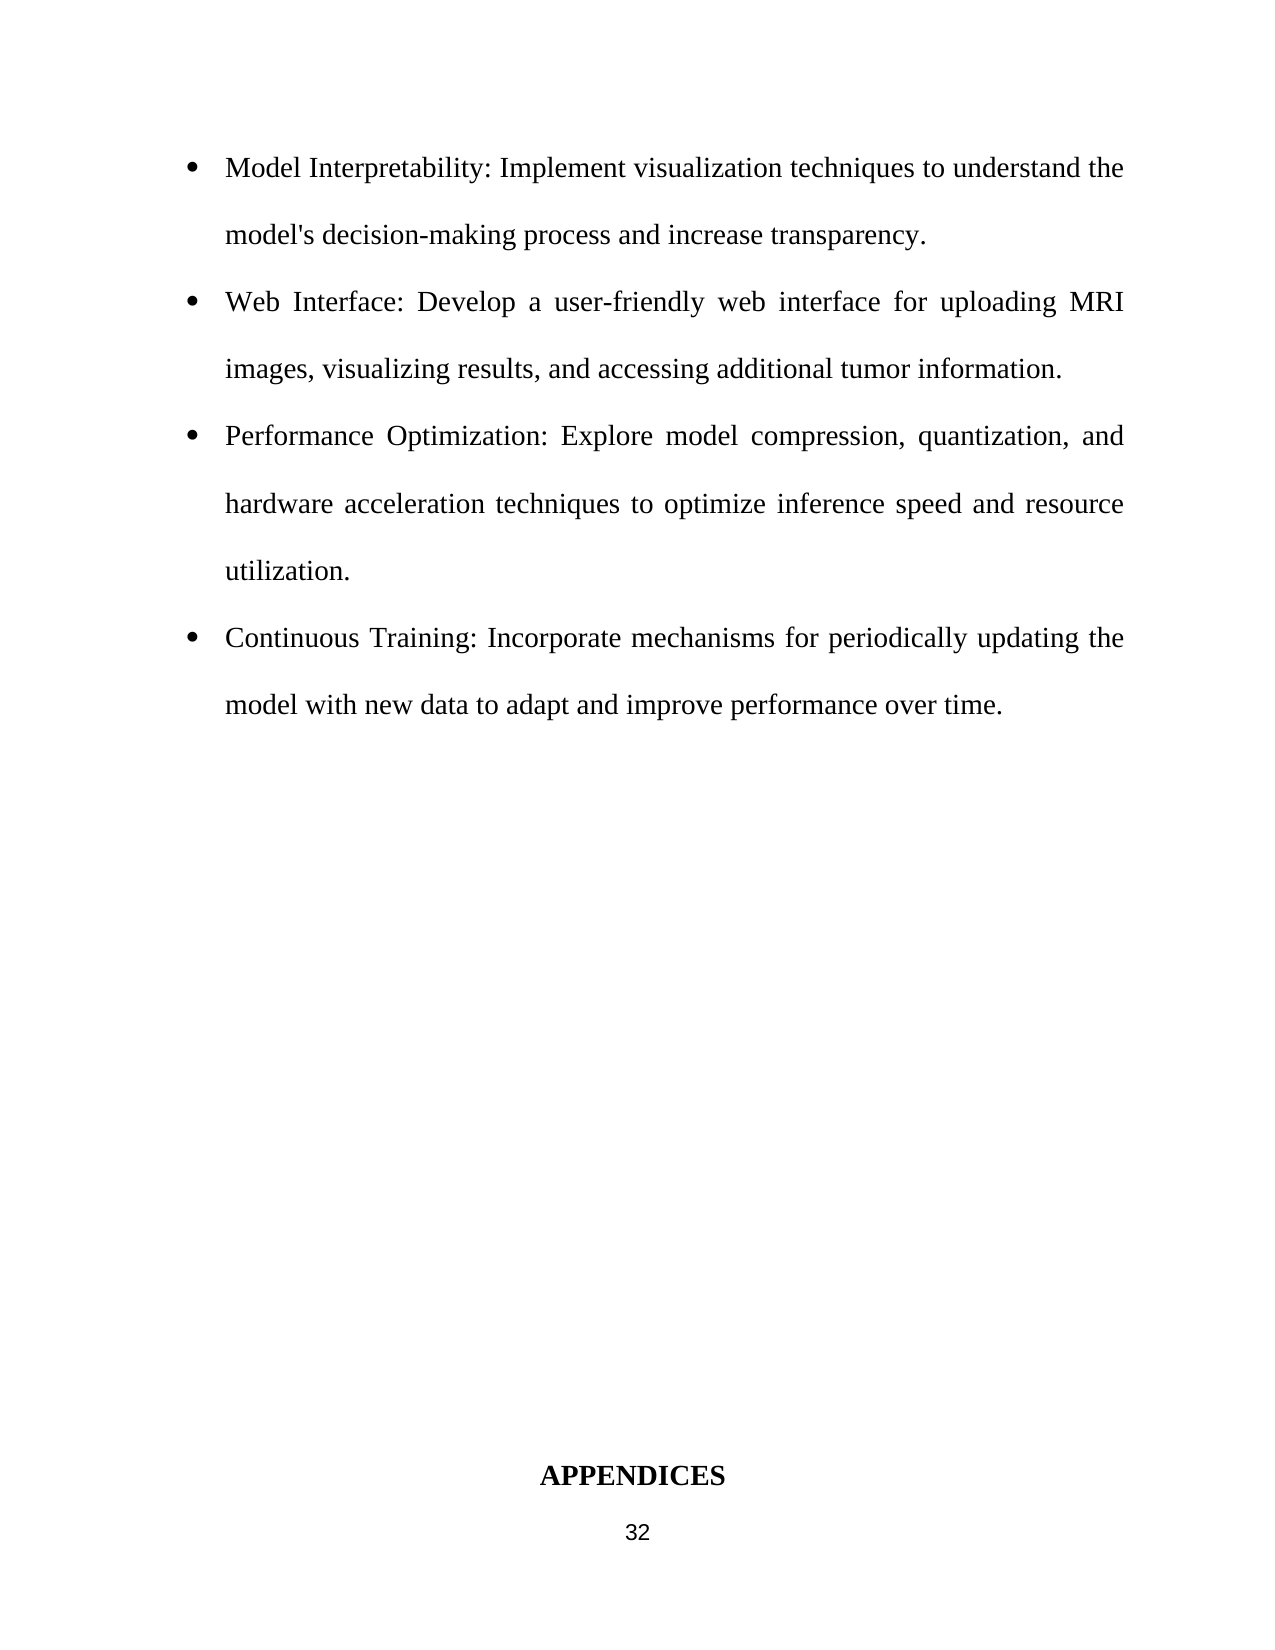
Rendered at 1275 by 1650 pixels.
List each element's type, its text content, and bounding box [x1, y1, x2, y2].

list Continuous Training: Incorporate mechanisms for periodically updating the model with new data to adapt and improve performance over time. [187, 620, 1125, 721]
list Web Interface: Develop a user-friendly web interface for uploading MRI images, visualizing results, and accessing additional tumor information. [187, 284, 1125, 385]
text APPENDICES [450, 1458, 1125, 1492]
list Performance Optimization: Explore model compression, quantization, and hardware acceleration techniques to optimize inference speed and resource utilization. [187, 418, 1125, 586]
list Model Interpretability: Implement visualization techniques to understand the model's decision-making process and increase transparency. [187, 150, 1125, 251]
